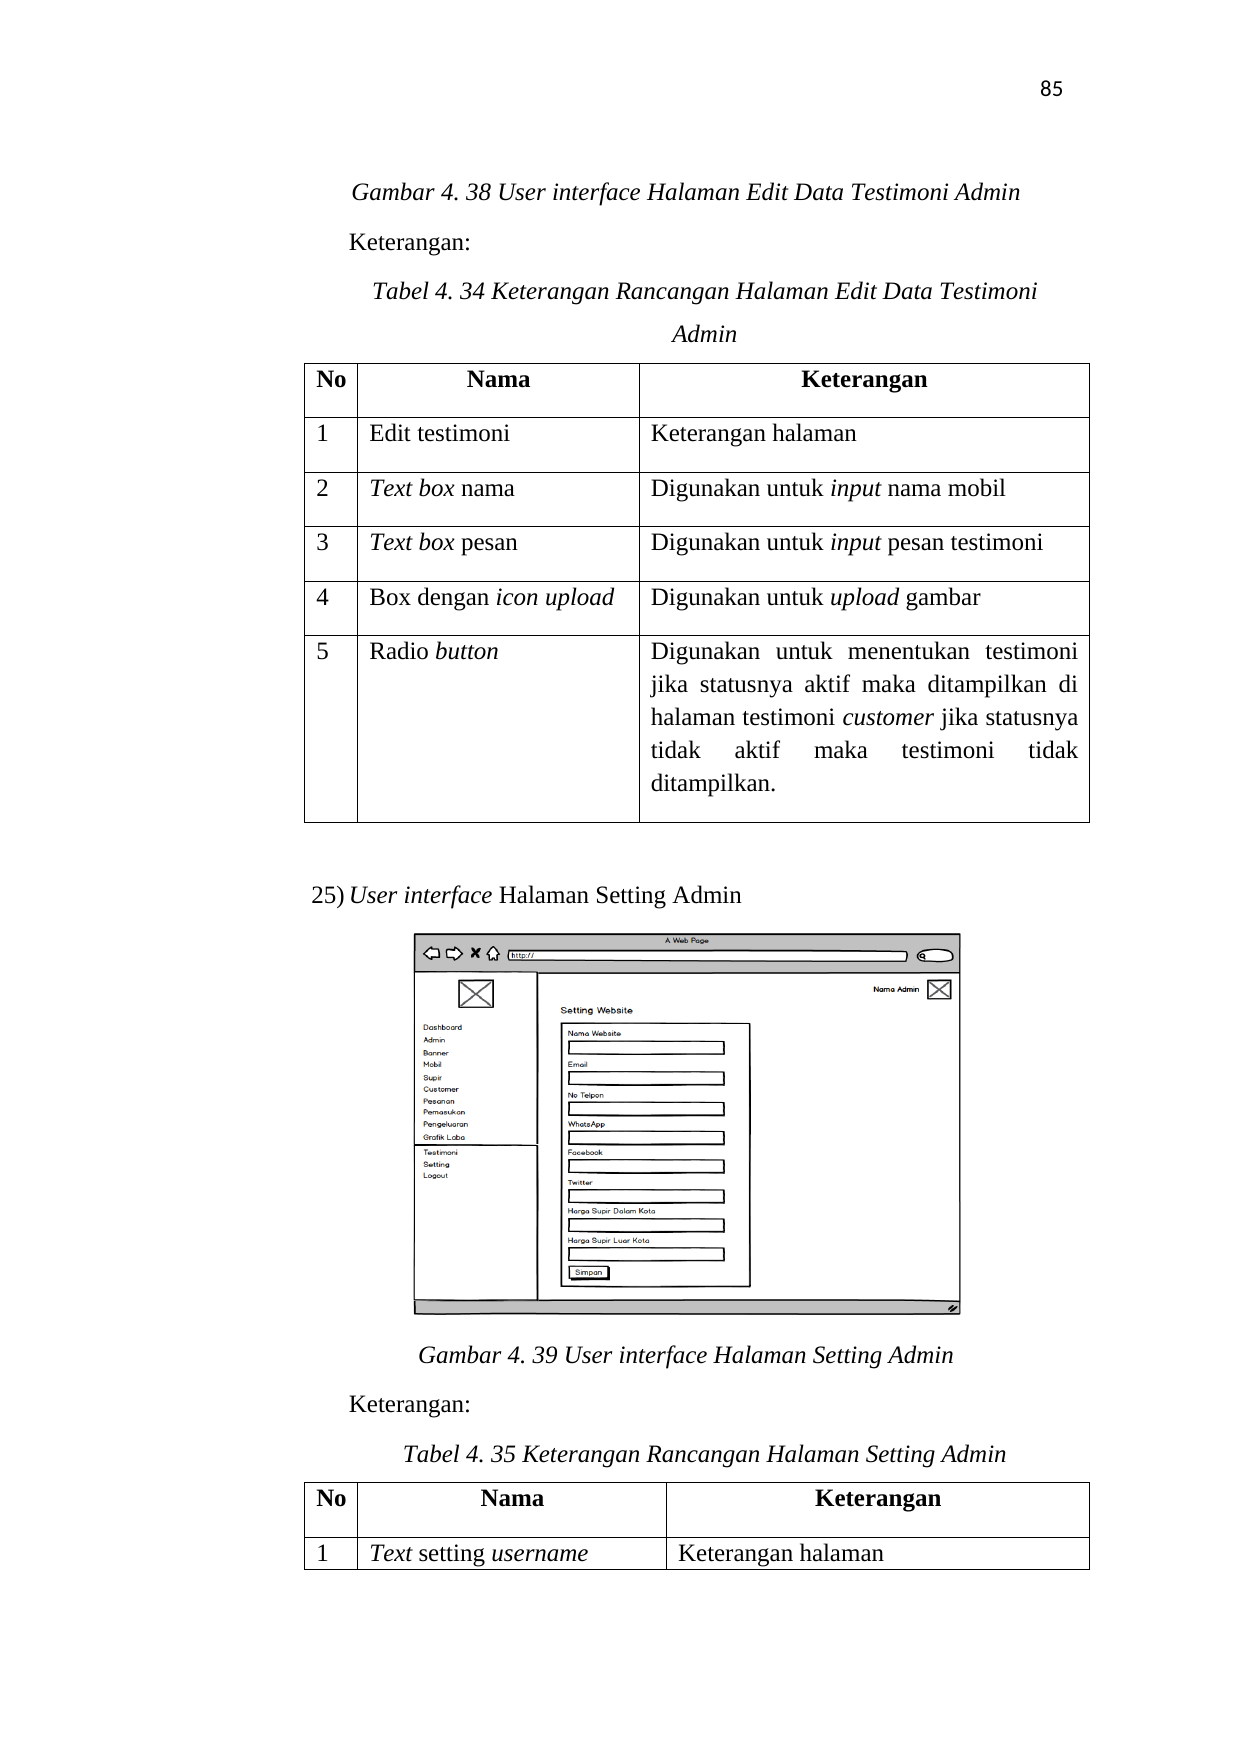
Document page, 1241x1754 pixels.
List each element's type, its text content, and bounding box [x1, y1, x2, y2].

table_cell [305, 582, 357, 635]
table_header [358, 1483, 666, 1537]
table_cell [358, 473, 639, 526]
picture [413, 933, 961, 1315]
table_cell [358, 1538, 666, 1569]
list User interface Halaman Setting Admin [311, 880, 1063, 908]
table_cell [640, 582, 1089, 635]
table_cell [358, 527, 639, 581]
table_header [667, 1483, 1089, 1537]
text Tabel 4. 35 Keterangan Rancangan Halaman Setting Admin [349, 1439, 1063, 1468]
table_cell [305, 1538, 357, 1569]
text Keterangan: [349, 227, 1063, 256]
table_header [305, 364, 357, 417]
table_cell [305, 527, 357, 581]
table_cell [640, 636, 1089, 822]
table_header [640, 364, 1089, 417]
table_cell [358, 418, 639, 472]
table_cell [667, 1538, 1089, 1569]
text Gambar 4. 39 User interface Halaman Setting Admin [311, 1340, 1063, 1369]
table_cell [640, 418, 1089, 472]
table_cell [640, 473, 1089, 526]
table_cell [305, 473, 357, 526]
text Gambar 4. 38 User interface Halaman Edit Data Testimoni Admin [311, 177, 1063, 206]
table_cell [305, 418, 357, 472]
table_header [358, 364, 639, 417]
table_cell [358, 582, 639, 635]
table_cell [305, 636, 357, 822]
text Tabel 4. 34 Keterangan Rancangan Halaman Edit Data Testimoni Admin [349, 276, 1063, 348]
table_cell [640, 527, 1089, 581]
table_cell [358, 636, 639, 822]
text Keterangan: [349, 1389, 1063, 1418]
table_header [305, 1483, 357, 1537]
